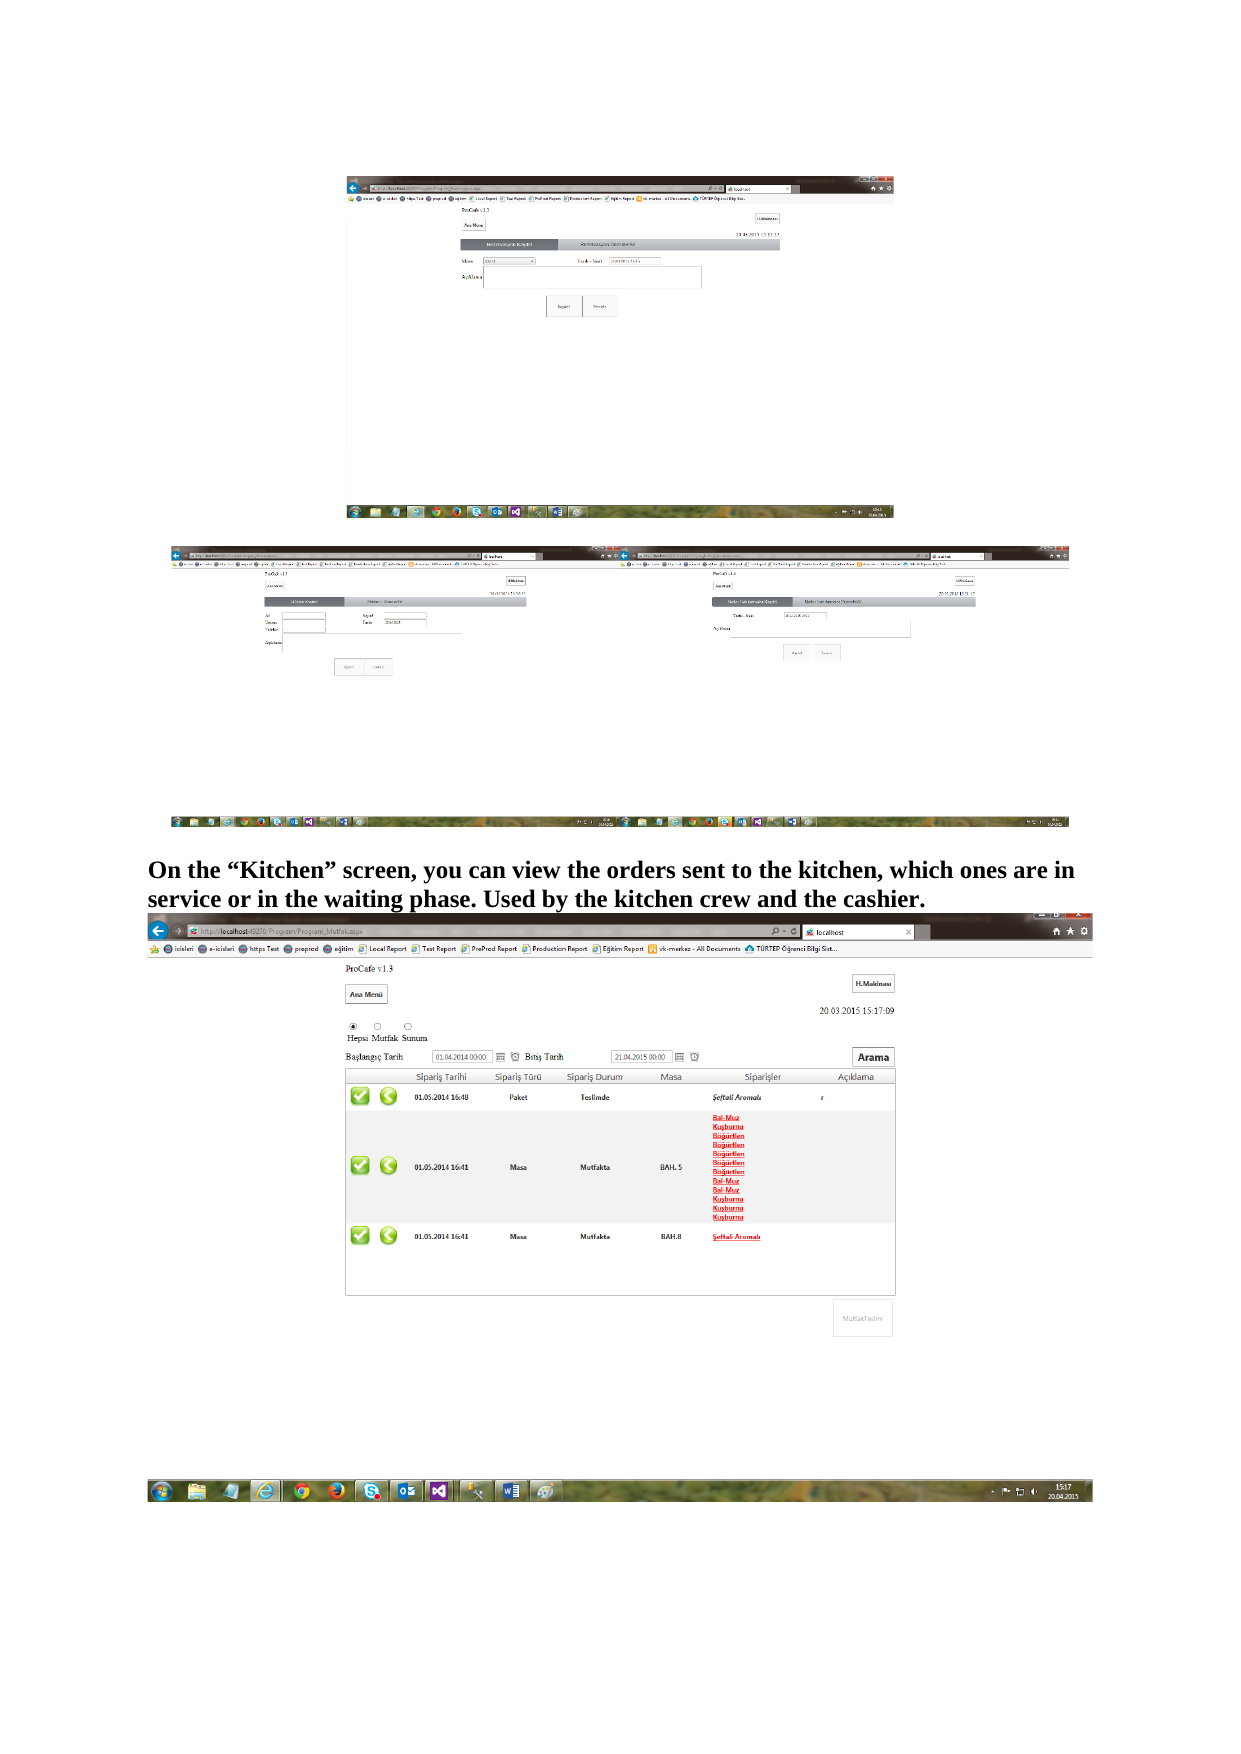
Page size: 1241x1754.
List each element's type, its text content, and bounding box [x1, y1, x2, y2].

picture [147, 913, 1093, 1502]
picture [171, 546, 1069, 827]
text On the “Kitchen” screen, you can view the orders sent to the kitchen, which ones are in service or in the waiting phase. Used by the kitchen crew and the cashier. [148, 856, 1093, 913]
picture [346, 176, 894, 518]
